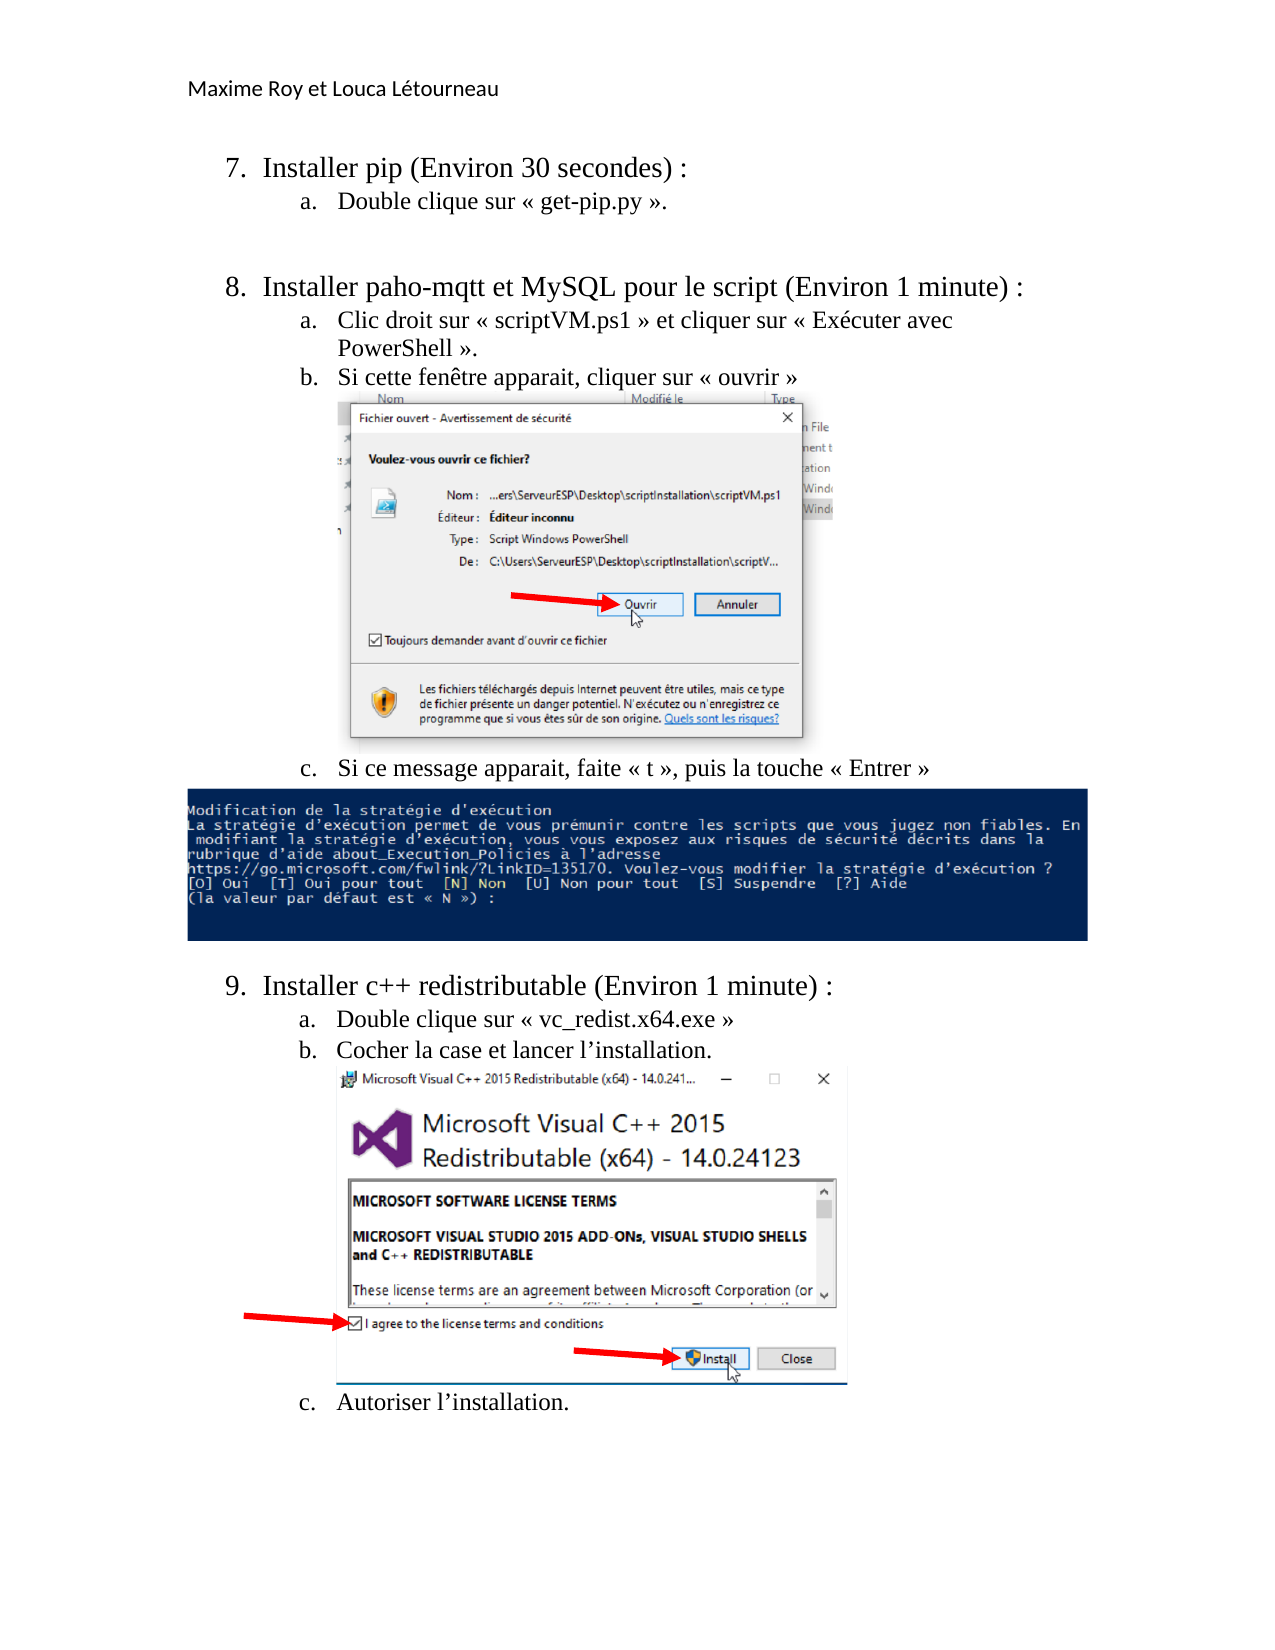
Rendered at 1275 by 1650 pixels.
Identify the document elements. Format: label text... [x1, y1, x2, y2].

list Autoriser l’installation. [299, 1387, 1087, 1416]
picture [336, 1066, 848, 1385]
picture [187, 787, 1088, 941]
picture [337, 391, 833, 754]
subtitle Installer c++ redistributable (Environ 1 minute) : [225, 941, 1087, 1002]
subtitle Installer paho-mqtt et MySQL pour le script (Environ 1 minute) : [225, 269, 1087, 302]
list Double clique sur « get-pip.py ». [300, 186, 1087, 215]
list Si ce message apparait, faite « t », puis la touche « Entrer » [300, 753, 1087, 782]
subtitle Installer pip (Environ 30 secondes) : [225, 150, 1087, 183]
list Double clique sur « vc_redist.x64.exe » [299, 1004, 1087, 1033]
list Clic droit sur « scriptVM.ps1 » et cliquer sur « Exécuter avec PowerShell ». [300, 305, 1087, 362]
